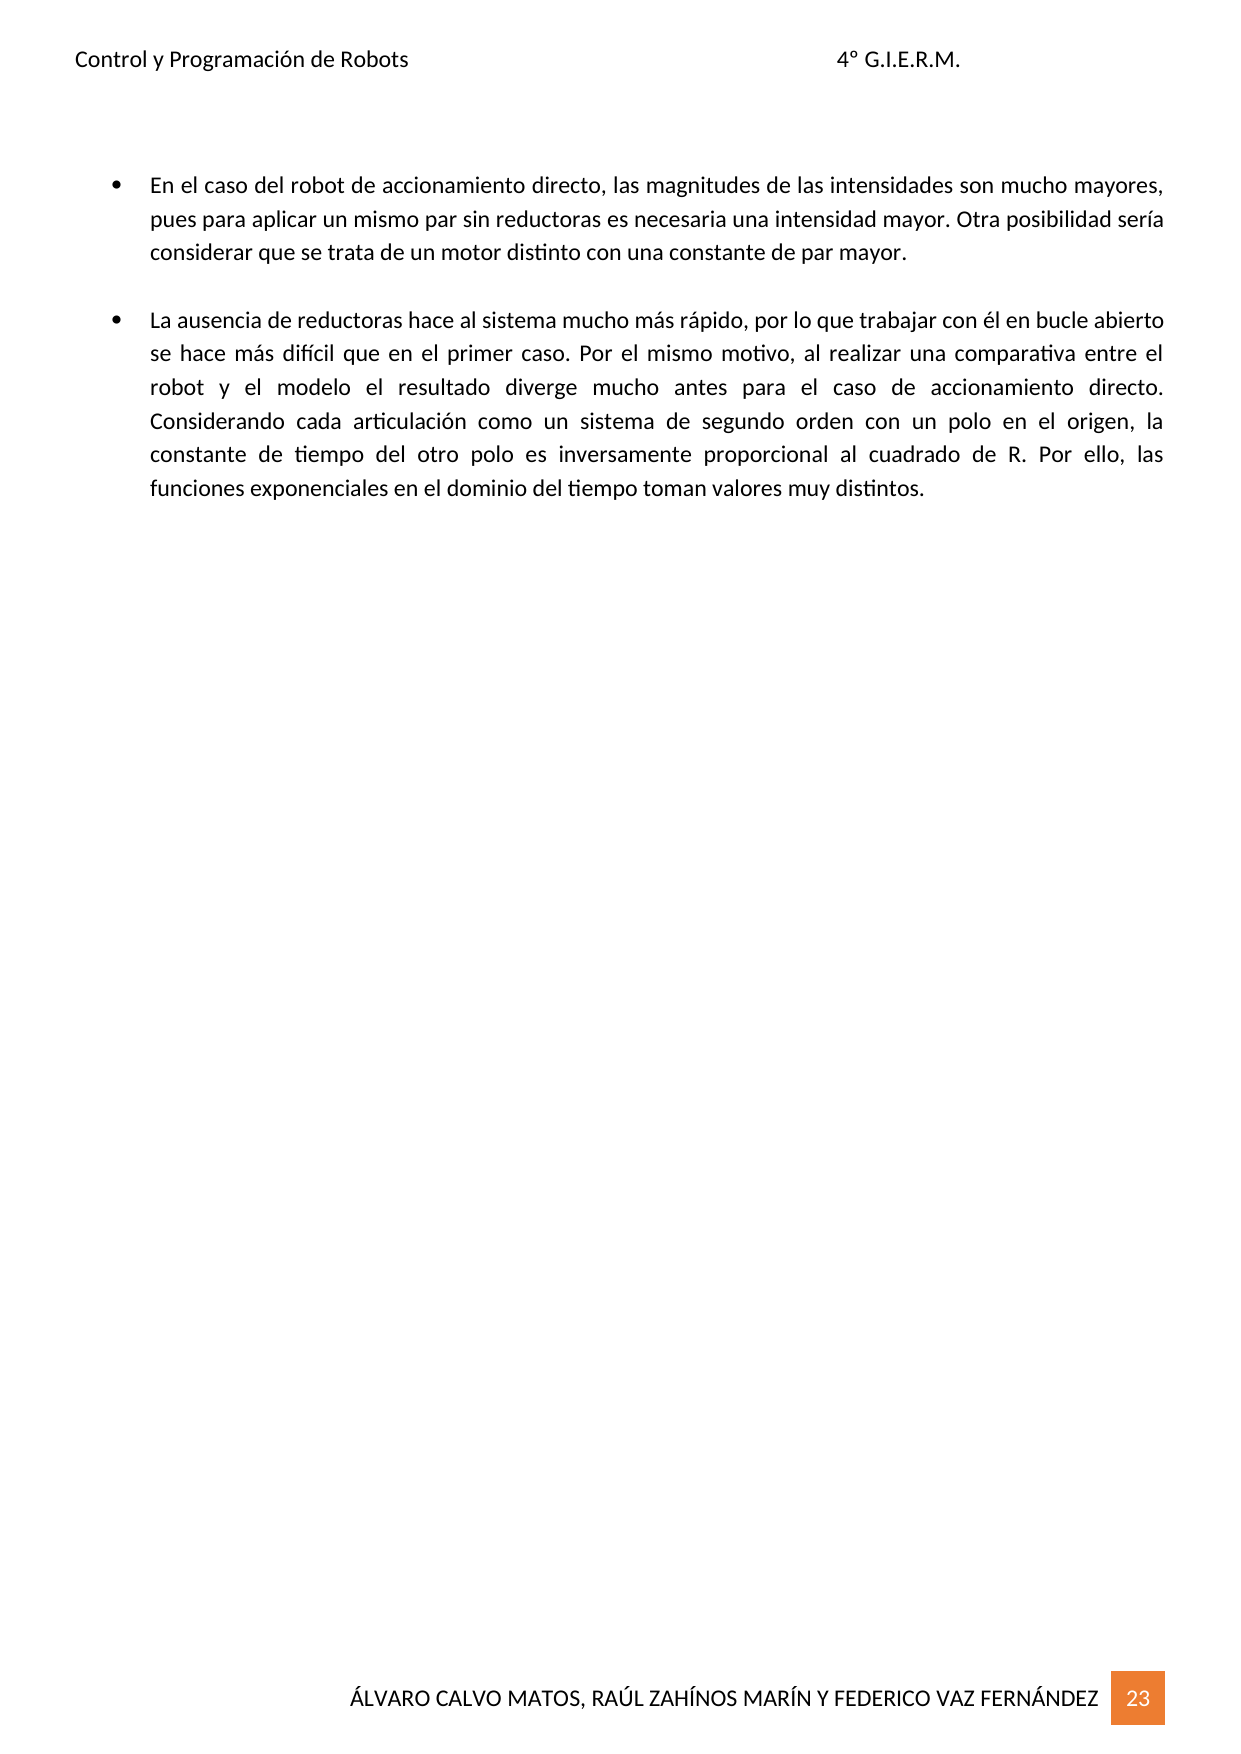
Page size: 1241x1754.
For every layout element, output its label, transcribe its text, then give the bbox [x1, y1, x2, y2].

list En el caso del robot de accionamiento directo, las magnitudes de las intensidades son mucho mayores, pues para aplicar un mismo par sin reductoras es necesaria una intensidad mayor. Otra posibilidad sería considerar que se trata de un motor distinto con una constante de par mayor. [112, 170, 1165, 267]
list La ausencia de reductoras hace al sistema mucho más rápido, por lo que trabajar con él en bucle abierto se hace más difícil que en el primer caso. Por el mismo motivo, al realizar una comparativa entre el robot y el modelo el resultado diverge mucho antes para el caso de accionamiento directo. Considerando cada articulación como un sistema de segundo orden con un polo en el origen, la constante de tiempo del otro polo es inversamente proporcional al cuadrado de R. Por ello, las funciones exponenciales en el dominio del tiempo toman valores muy distintos. [112, 305, 1165, 502]
